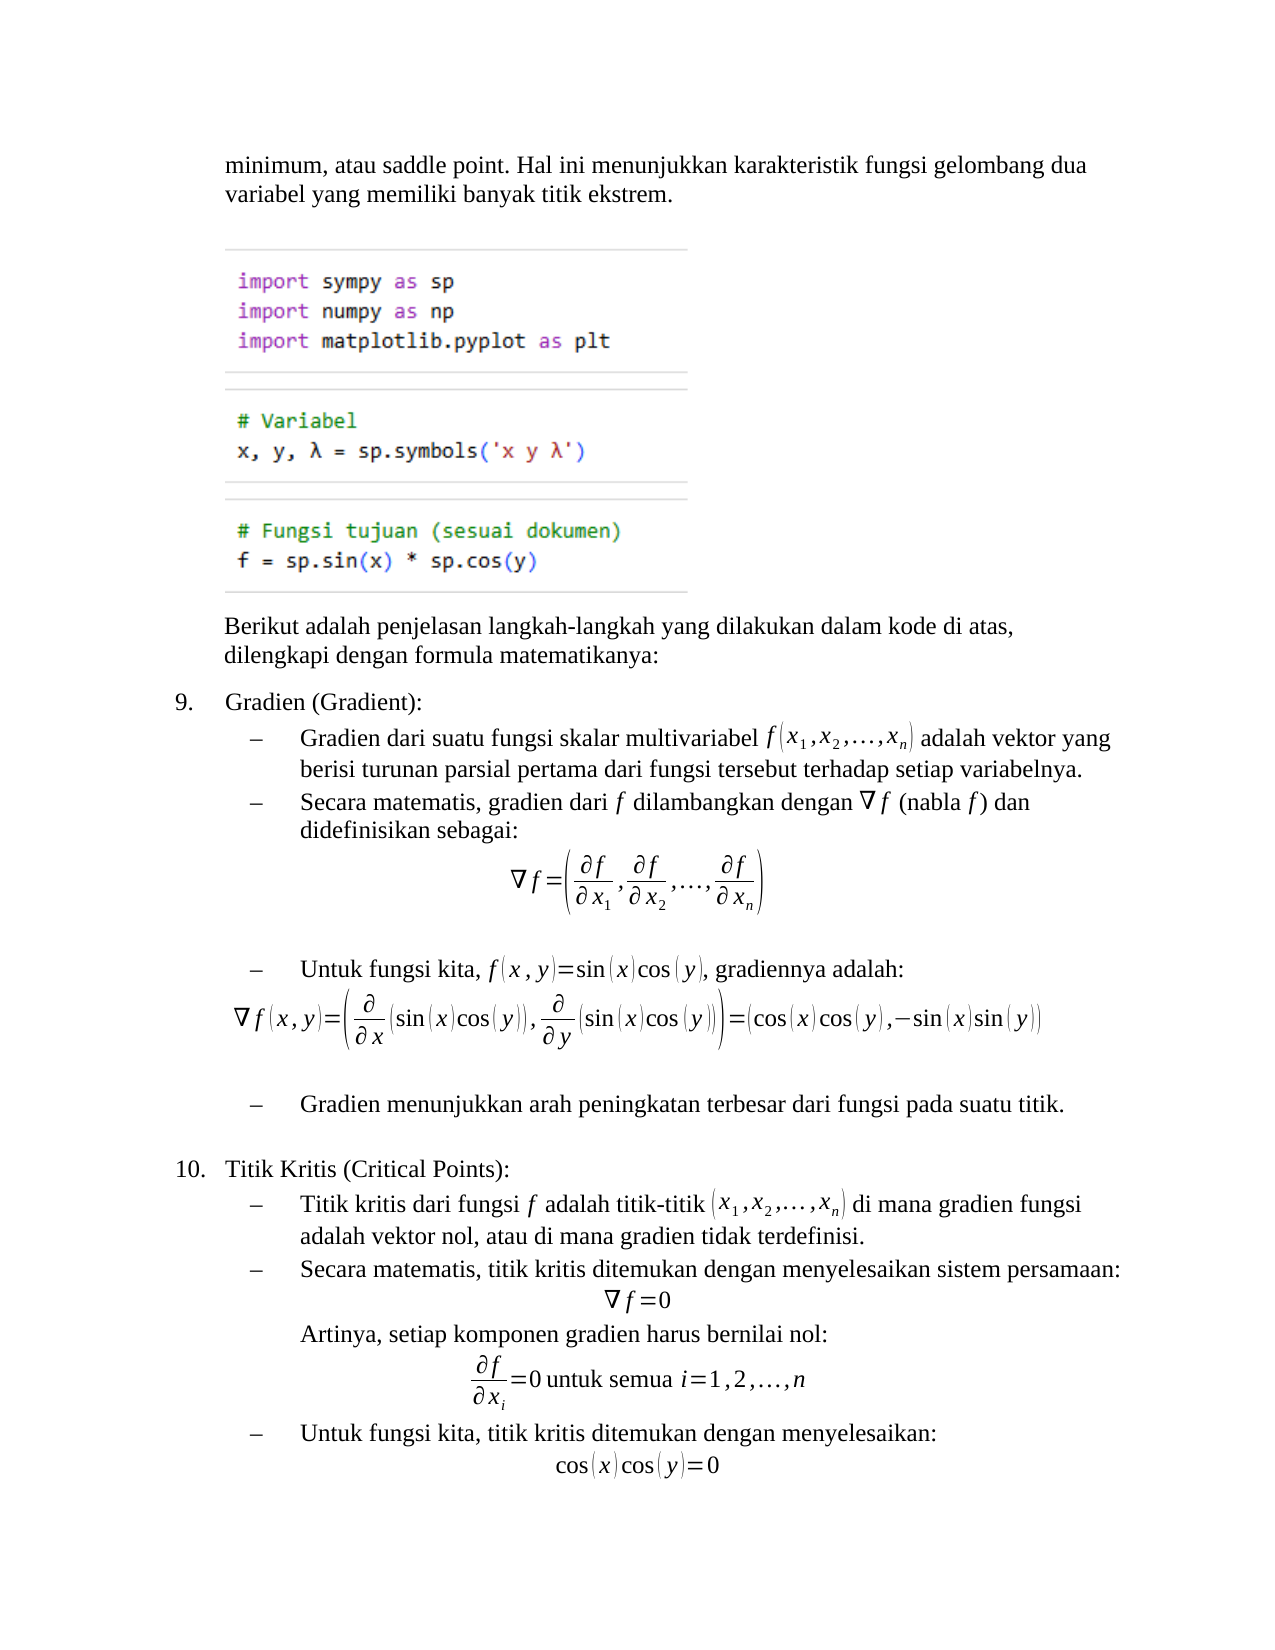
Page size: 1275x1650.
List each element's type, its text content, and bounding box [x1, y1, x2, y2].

list Gradien dari suatu fungsi skalar multivariabel adalah vektor yang berisi turunan parsial pertama dari fungsi tersebut terhadap setiap variabelnya. [250, 720, 1125, 783]
list Titik kritis dari fungsi adalah titik-titik di mana gradien fungsi adalah vektor nol, atau di mana gradien tidak terdefinisi. [250, 1187, 1125, 1250]
list Artinya, setiap komponen gradien harus bernilai nol: [250, 1319, 1125, 1348]
list Secara matematis, titik kritis ditemukan dengan menyelesaikan sistem persamaan: [250, 1254, 1125, 1283]
text Berikut adalah penjelasan langkah-langkah yang dilakukan dalam kode di atas, dilengkapi dengan formula matematikanya: [224, 611, 1125, 668]
list Untuk fungsi kita, titik kritis ditemukan dengan menyelesaikan: [250, 1418, 1125, 1447]
list Untuk fungsi kita, , gradiennya adalah: [250, 953, 1125, 984]
list Gradien menunjukkan arah peningkatan terbesar dari fungsi pada suatu titik. [250, 1089, 1125, 1118]
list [187, 150, 1125, 207]
picture [225, 243, 688, 593]
list Gradien (Gradient): [175, 687, 1125, 716]
list Titik Kritis (Critical Points): [175, 1154, 1125, 1183]
list Secara matematis, gradien dari dilambangkan dengan (nabla ) dan didefinisikan sebagai: [250, 787, 1125, 844]
